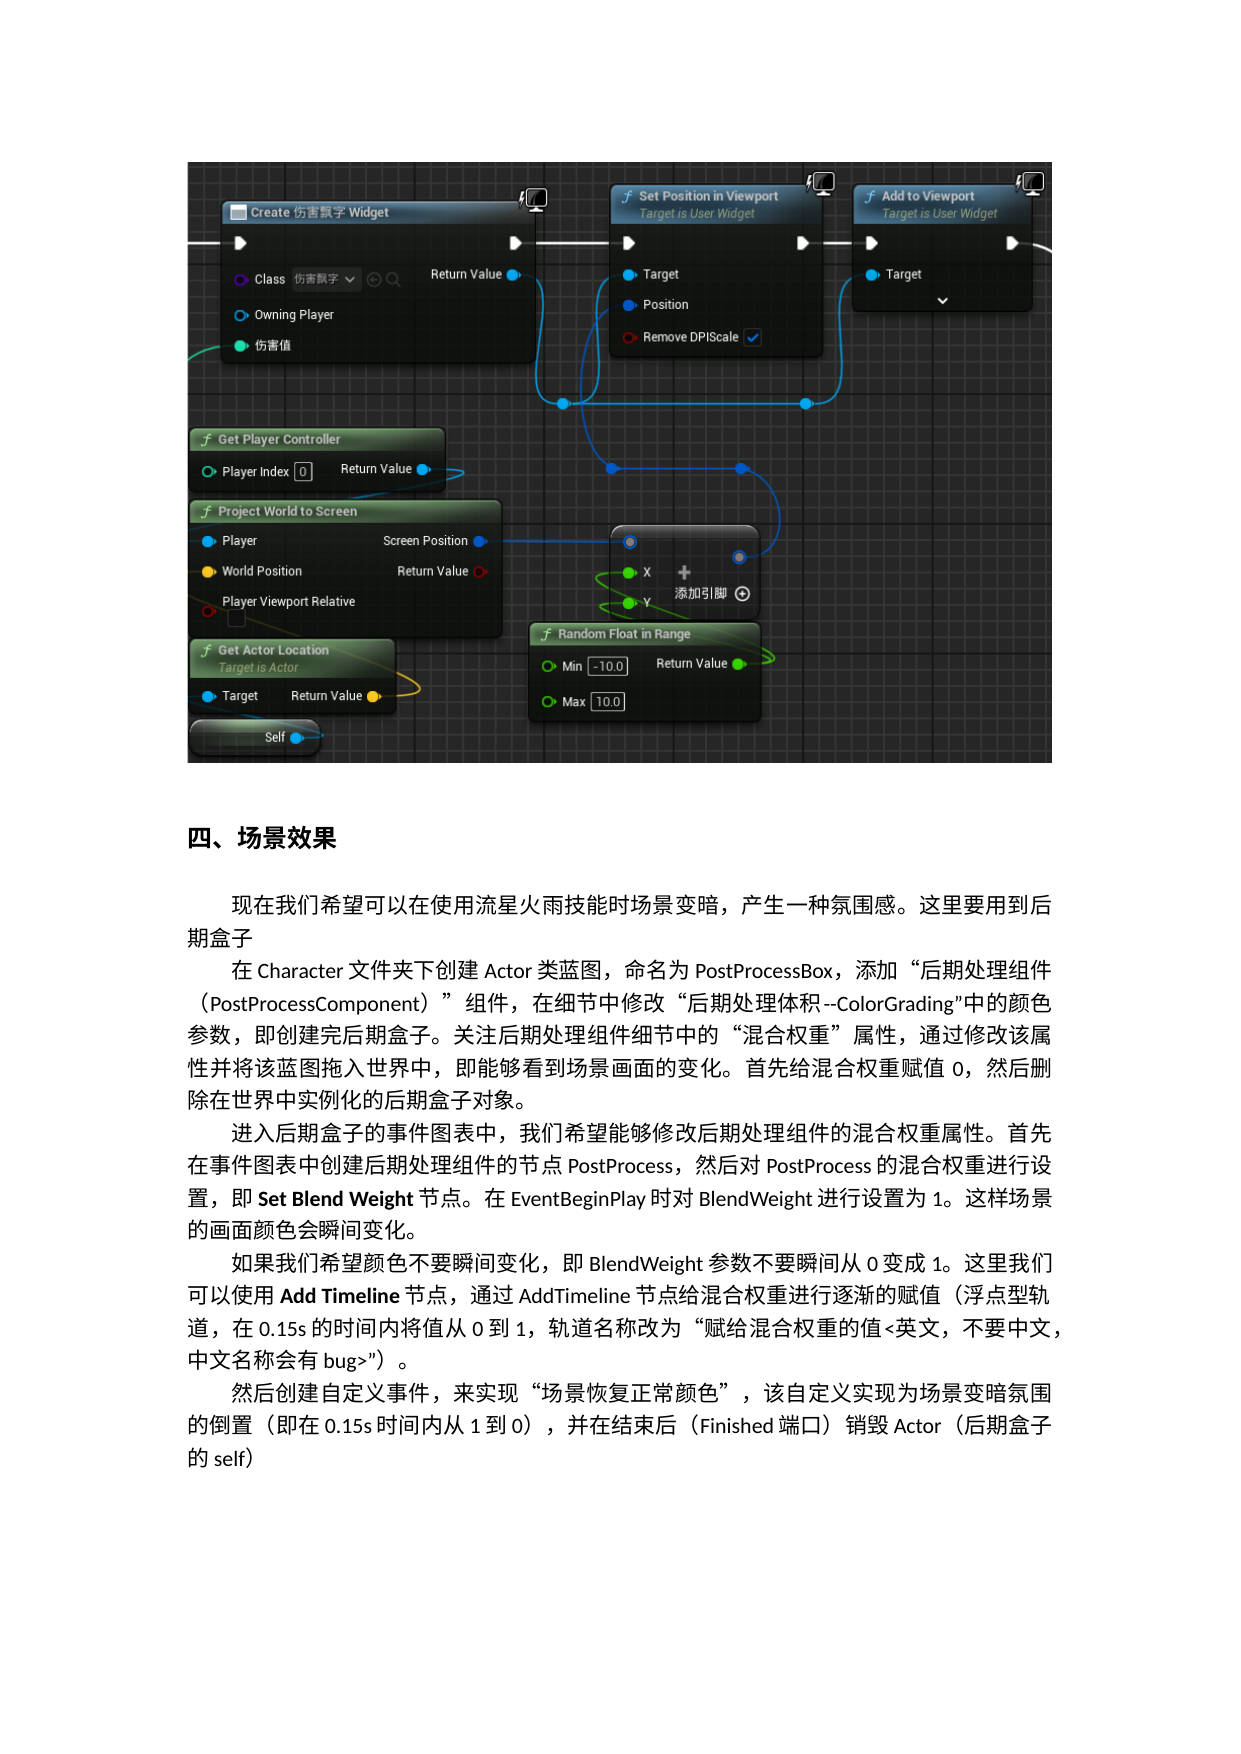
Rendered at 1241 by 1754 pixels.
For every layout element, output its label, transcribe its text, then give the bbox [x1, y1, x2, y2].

text 如果我们希望颜色不要瞬间变化，即BlendWeight参数不要瞬间从0变成1。这里我们可以使用Add Timeline节点，通过AddTimeline节点给混合权重进行逐渐的赋值（浮点型轨道，在0.15s的时间内将值从0到1，轨道名称改为“赋给混合权重的值<英文，不要中文，中文名称会有bug>”）。 [187, 1245, 1053, 1375]
subtitle 四、场景效果 [187, 804, 1053, 869]
text 在Character文件夹下创建Actor类蓝图，命名为PostProcessBox，添加“后期处理组件（PostProcessComponent）”组件，在细节中修改“后期处理体积--ColorGrading”中的颜色参数，即创建完后期盒子。关注后期处理组件细节中的“混合权重”属性，通过修改该属性并将该蓝图拖入世界中，即能够看到场景画面的变化。首先给混合权重赋值0，然后删除在世界中实例化的后期盒子对象。 [187, 953, 1053, 1115]
picture [187, 162, 1052, 763]
text 然后创建自定义事件，来实现“场景恢复正常颜色”，该自定义实现为场景变暗氛围的倒置（即在0.15s时间内从1到0），并在结束后（Finished端口）销毁Actor（后期盒子的self） [187, 1375, 1053, 1473]
text 现在我们希望可以在使用流星火雨技能时场景变暗，产生一种氛围感。这里要用到后期盒子 [187, 888, 1053, 953]
text 进入后期盒子的事件图表中，我们希望能够修改后期处理组件的混合权重属性。首先在事件图表中创建后期处理组件的节点PostProcess，然后对PostProcess的混合权重进行设置，即Set Blend Weight节点。在EventBeginPlay时对BlendWeight进行设置为1。这样场景的画面颜色会瞬间变化。 [187, 1115, 1053, 1245]
